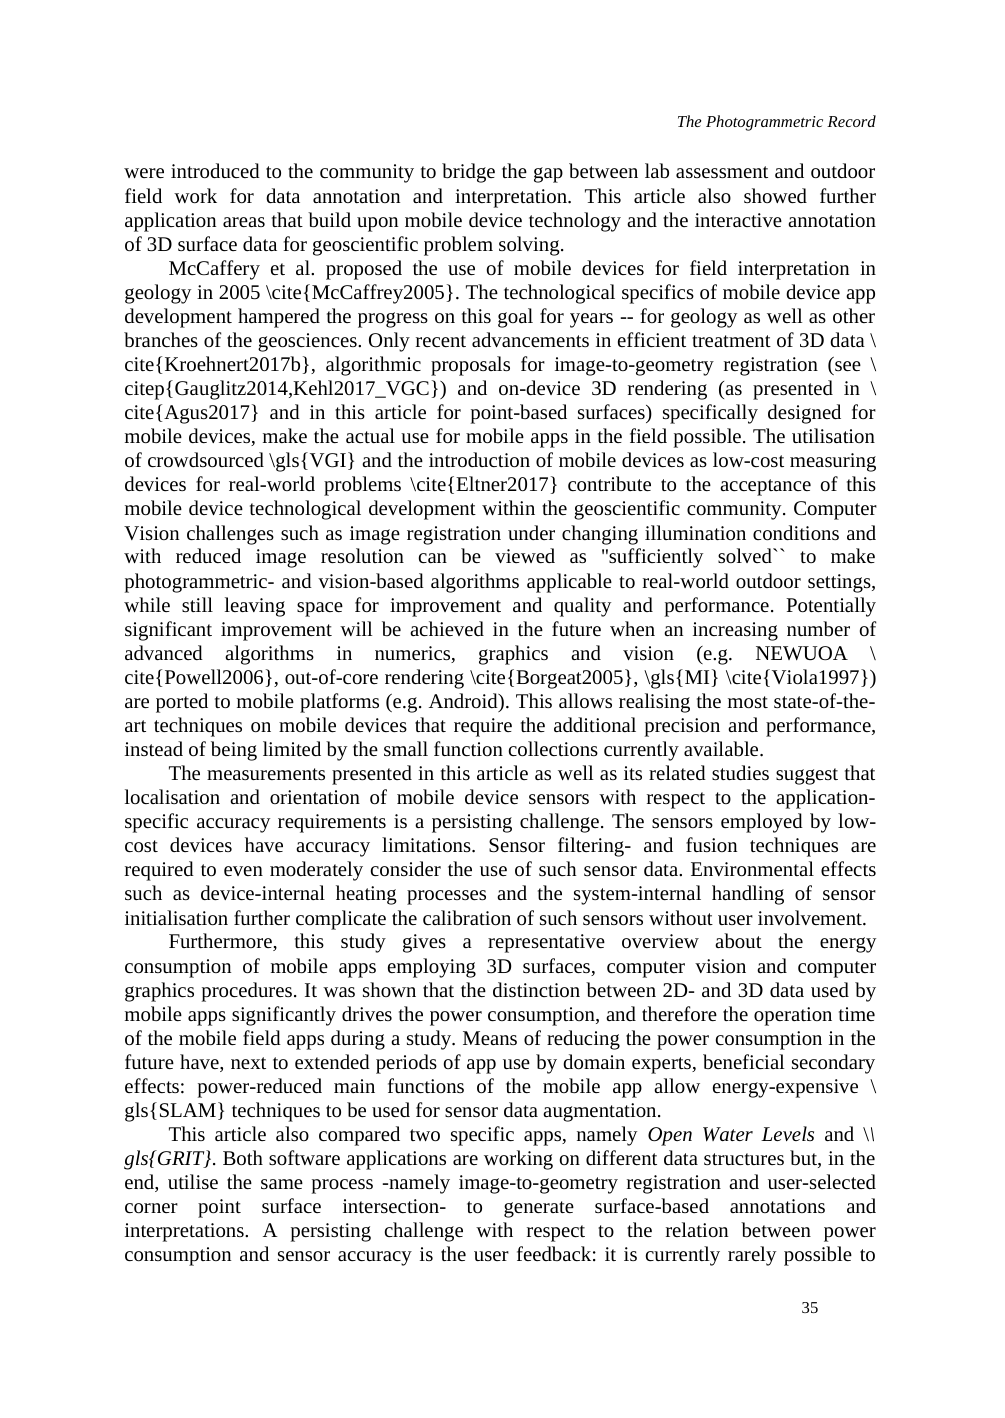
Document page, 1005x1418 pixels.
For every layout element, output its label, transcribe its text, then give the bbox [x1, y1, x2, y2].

text McCaffery et al. proposed the use of mobile devices for field interpretation in geology in 2005 \cite{McCaffrey2005}. The technological specifics of mobile device app development hampered the progress on this goal for years -- for geology as well as other branches of the geosciences. Only recent advancements in efficient treatment of 3D data \cite{Kroehnert2017b}, algorithmic proposals for image-to-geometry registration (see \citep{Gauglitz2014,Kehl2017_VGC}) and on-device 3D rendering (as presented in \cite{Agus2017} and in this article for point-based surfaces) specifically designed for mobile devices, make the actual use for mobile apps in the field possible. The utilisation of crowdsourced \gls{VGI} and the introduction of mobile devices as low-cost measuring devices for real-world problems \cite{Eltner2017} contribute to the acceptance of this mobile device technological development within the geoscientific community. Computer Vision challenges such as image registration under changing illumination conditions and with reduced image resolution can be viewed as ''sufficiently solved`` to make photogrammetric- and vision-based algorithms applicable to real-world outdoor settings, while still leaving space for improvement and quality and performance. Potentially significant improvement will be achieved in the future when an increasing number of advanced algorithms in numerics, graphics and vision (e.g. NEWUOA \cite{Powell2006}, out-of-core rendering \cite{Borgeat2005}, \gls{MI} \cite{Viola1997}) are ported to mobile platforms (e.g. Android). This allows realising the most state-of-the-art techniques on mobile devices that require the additional precision and performance, instead of being limited by the small function collections currently available. [124, 256, 877, 761]
text Furthermore, this study gives a representative overview about the energy consumption of mobile apps employing 3D surfaces, computer vision and computer graphics procedures. It was shown that the distinction between 2D- and 3D data used by mobile apps significantly drives the power consumption, and therefore the operation time of the mobile field apps during a study. Means of reducing the power consumption in the future have, next to extended periods of app use by domain experts, beneficial secondary effects: power-reduced main functions of the mobile app allow energy-expensive \gls{SLAM} techniques to be used for sensor data augmentation. [124, 929, 877, 1122]
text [124, 159, 877, 256]
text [124, 1122, 877, 1266]
text The measurements presented in this article as well as its related studies suggest that localisation and orientation of mobile device sensors with respect to the application-specific accuracy requirements is a persisting challenge. The sensors employed by low-cost devices have accuracy limitations. Sensor filtering- and fusion techniques are required to even moderately consider the use of such sensor data. Environmental effects such as device-internal heating processes and the system-internal handling of sensor initialisation further complicate the calibration of such sensors without user involvement. [124, 761, 877, 929]
